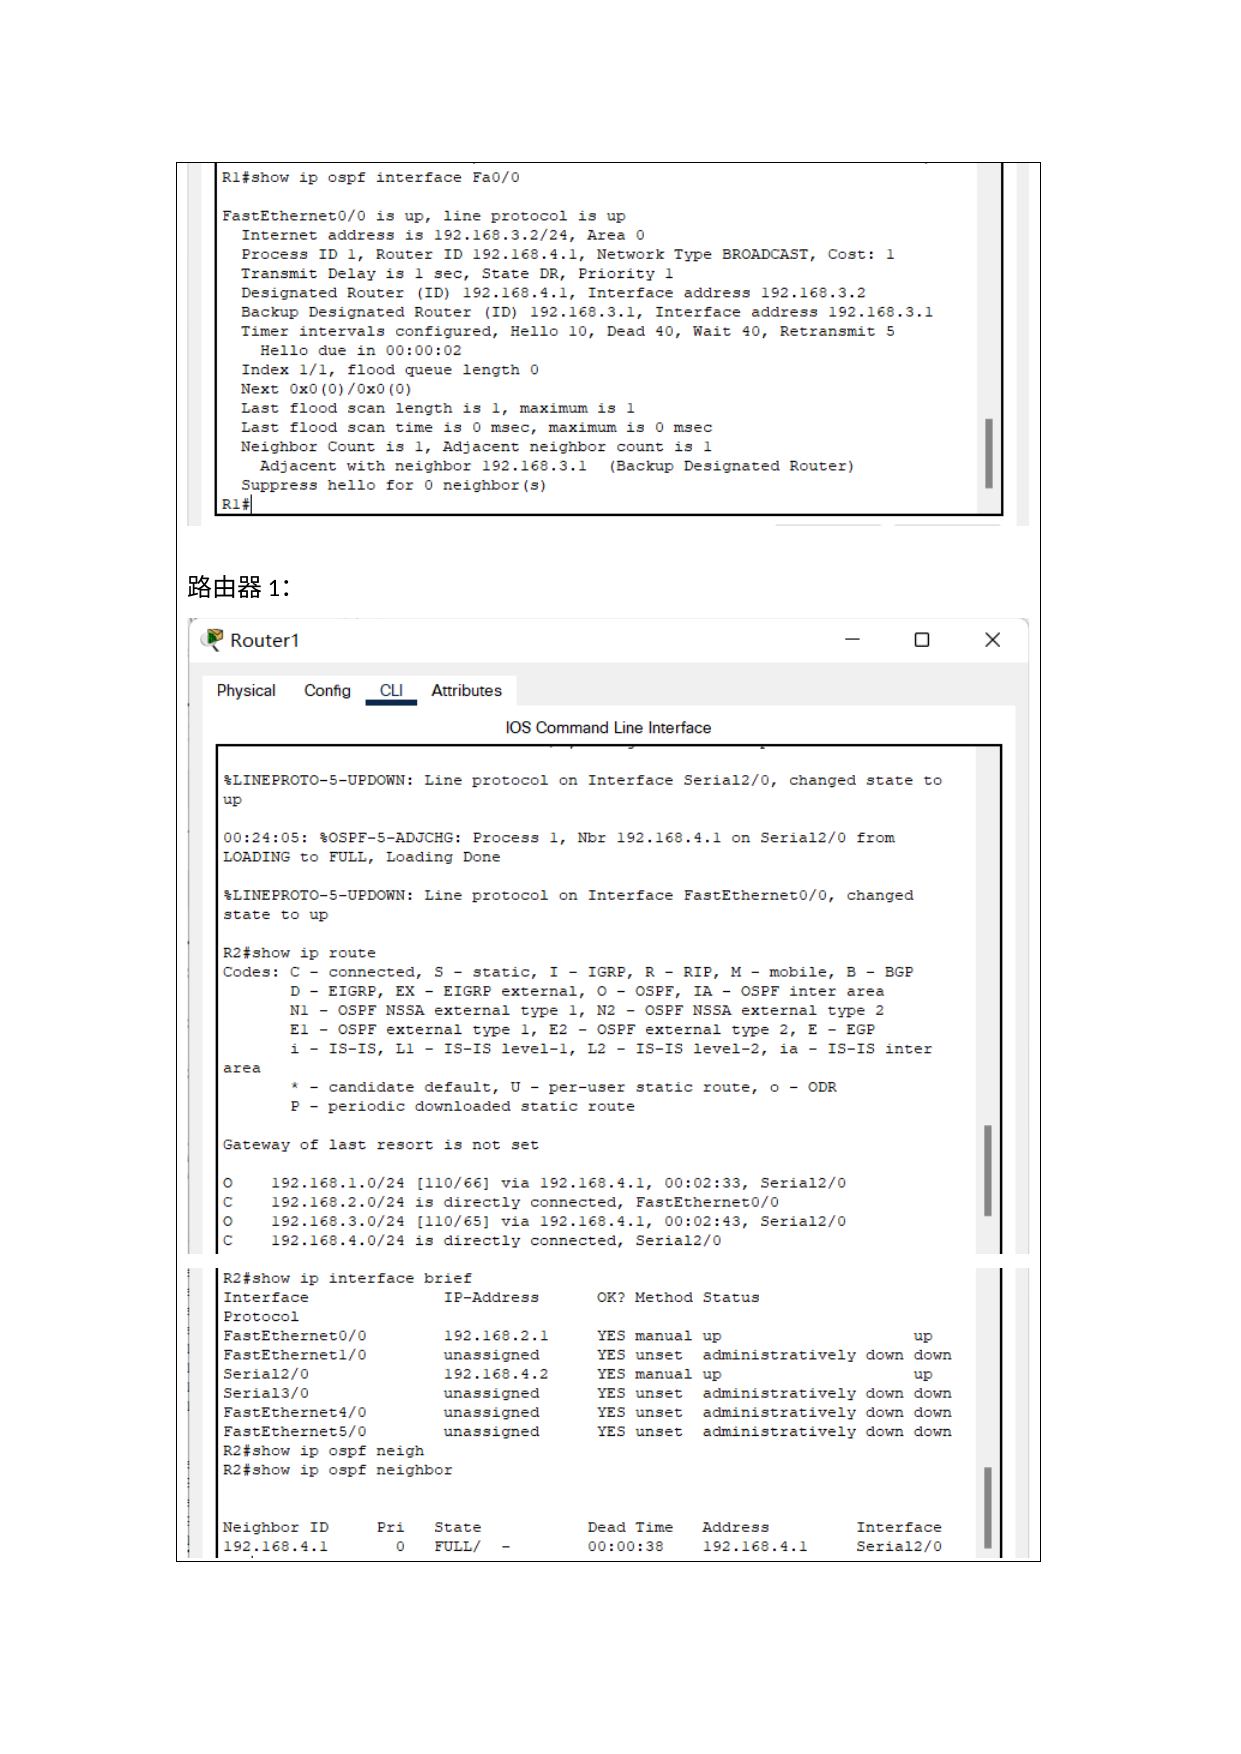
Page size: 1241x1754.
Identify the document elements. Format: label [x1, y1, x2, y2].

picture [187, 618, 1030, 1254]
picture [187, 1268, 1030, 1558]
table_cell [177, 163, 1040, 1561]
picture [187, 163, 1030, 526]
